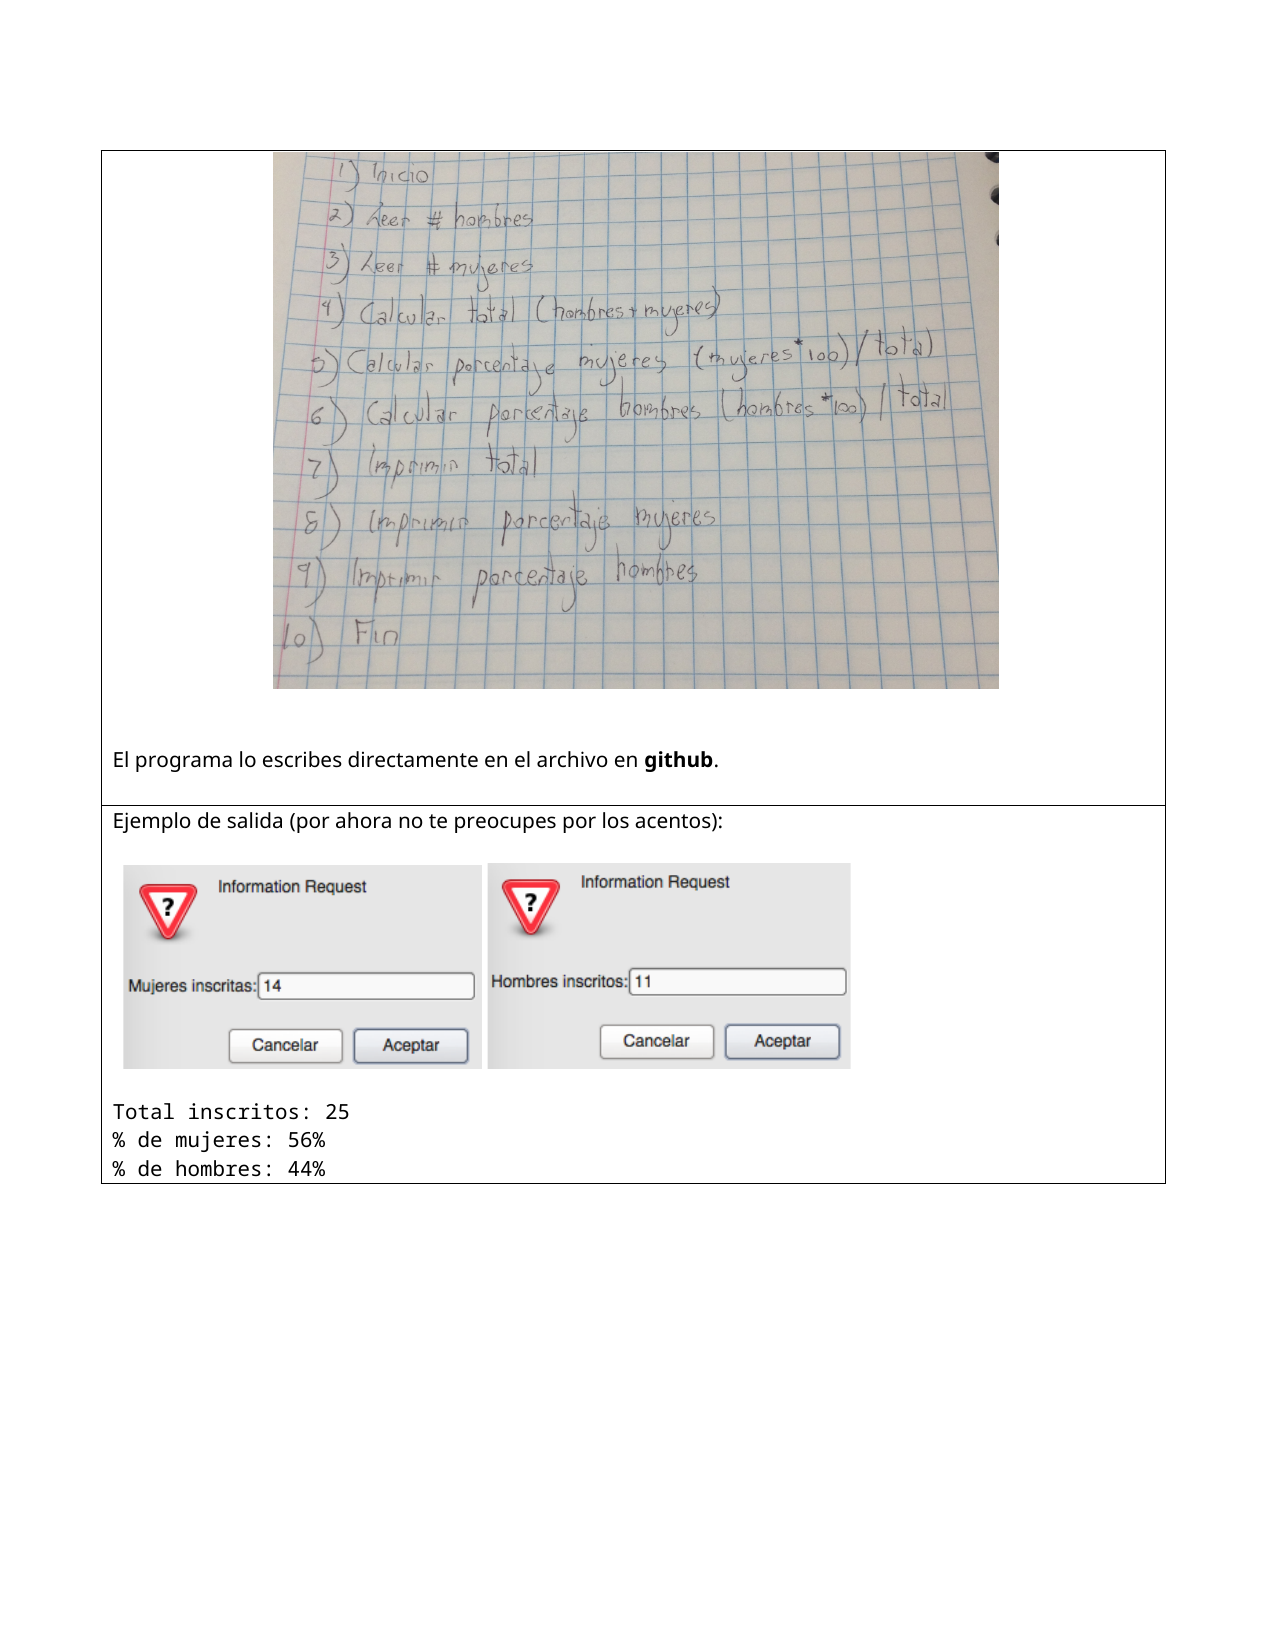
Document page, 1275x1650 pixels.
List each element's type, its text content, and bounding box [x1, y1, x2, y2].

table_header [102, 151, 1165, 805]
picture [487, 863, 851, 1069]
picture [123, 865, 482, 1069]
picture [273, 152, 998, 689]
table_cell Ejemplo de salida (por ahora no te preocupes por los acentos): Total inscritos: 25 % de mujeres: 56% % de hombres: 44% [102, 806, 1165, 1182]
